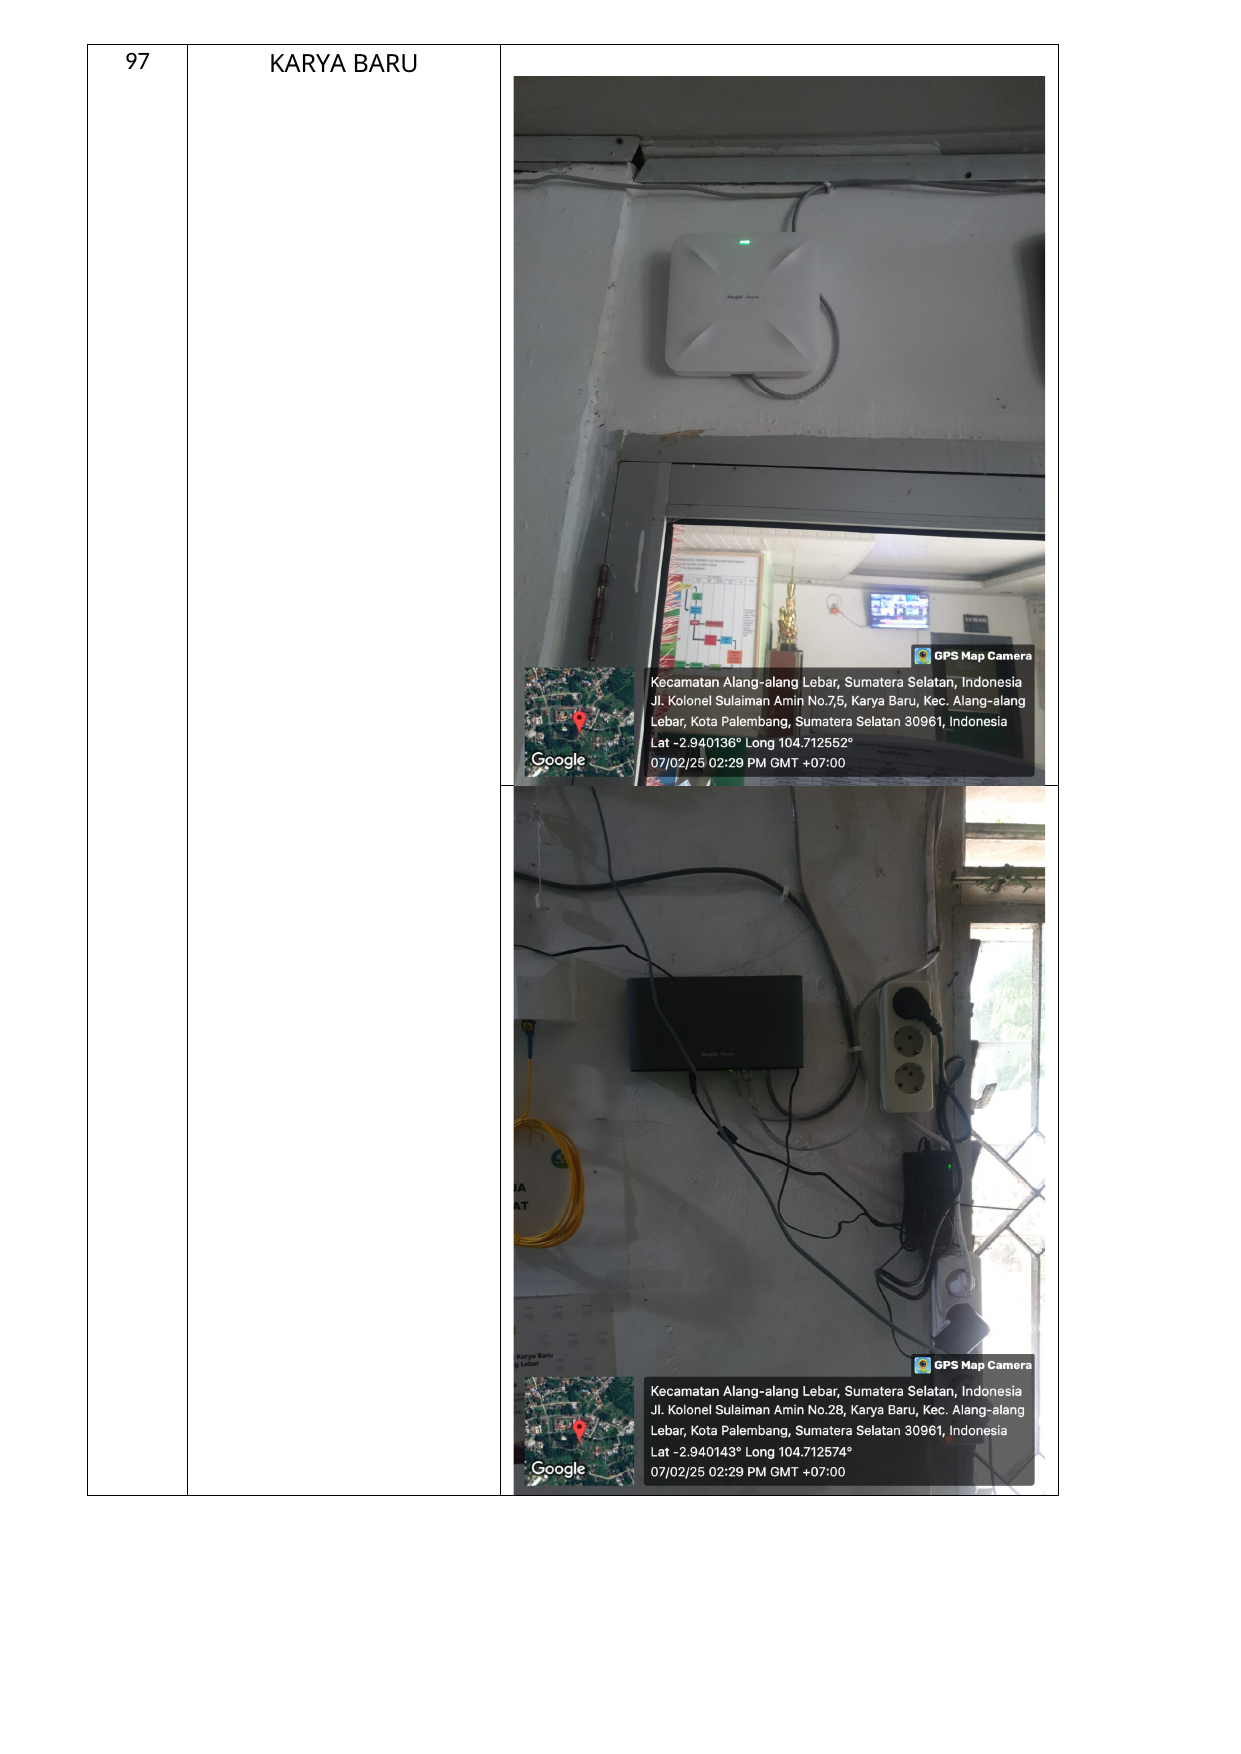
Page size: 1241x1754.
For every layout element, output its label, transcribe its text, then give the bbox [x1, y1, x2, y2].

table_cell [501, 45, 1058, 785]
table_cell [1046, 786, 1058, 1495]
picture [513, 76, 1046, 1495]
table_cell 97 [88, 45, 187, 1495]
table_cell [501, 786, 513, 1495]
table_cell KARYA BARU [188, 45, 500, 1495]
